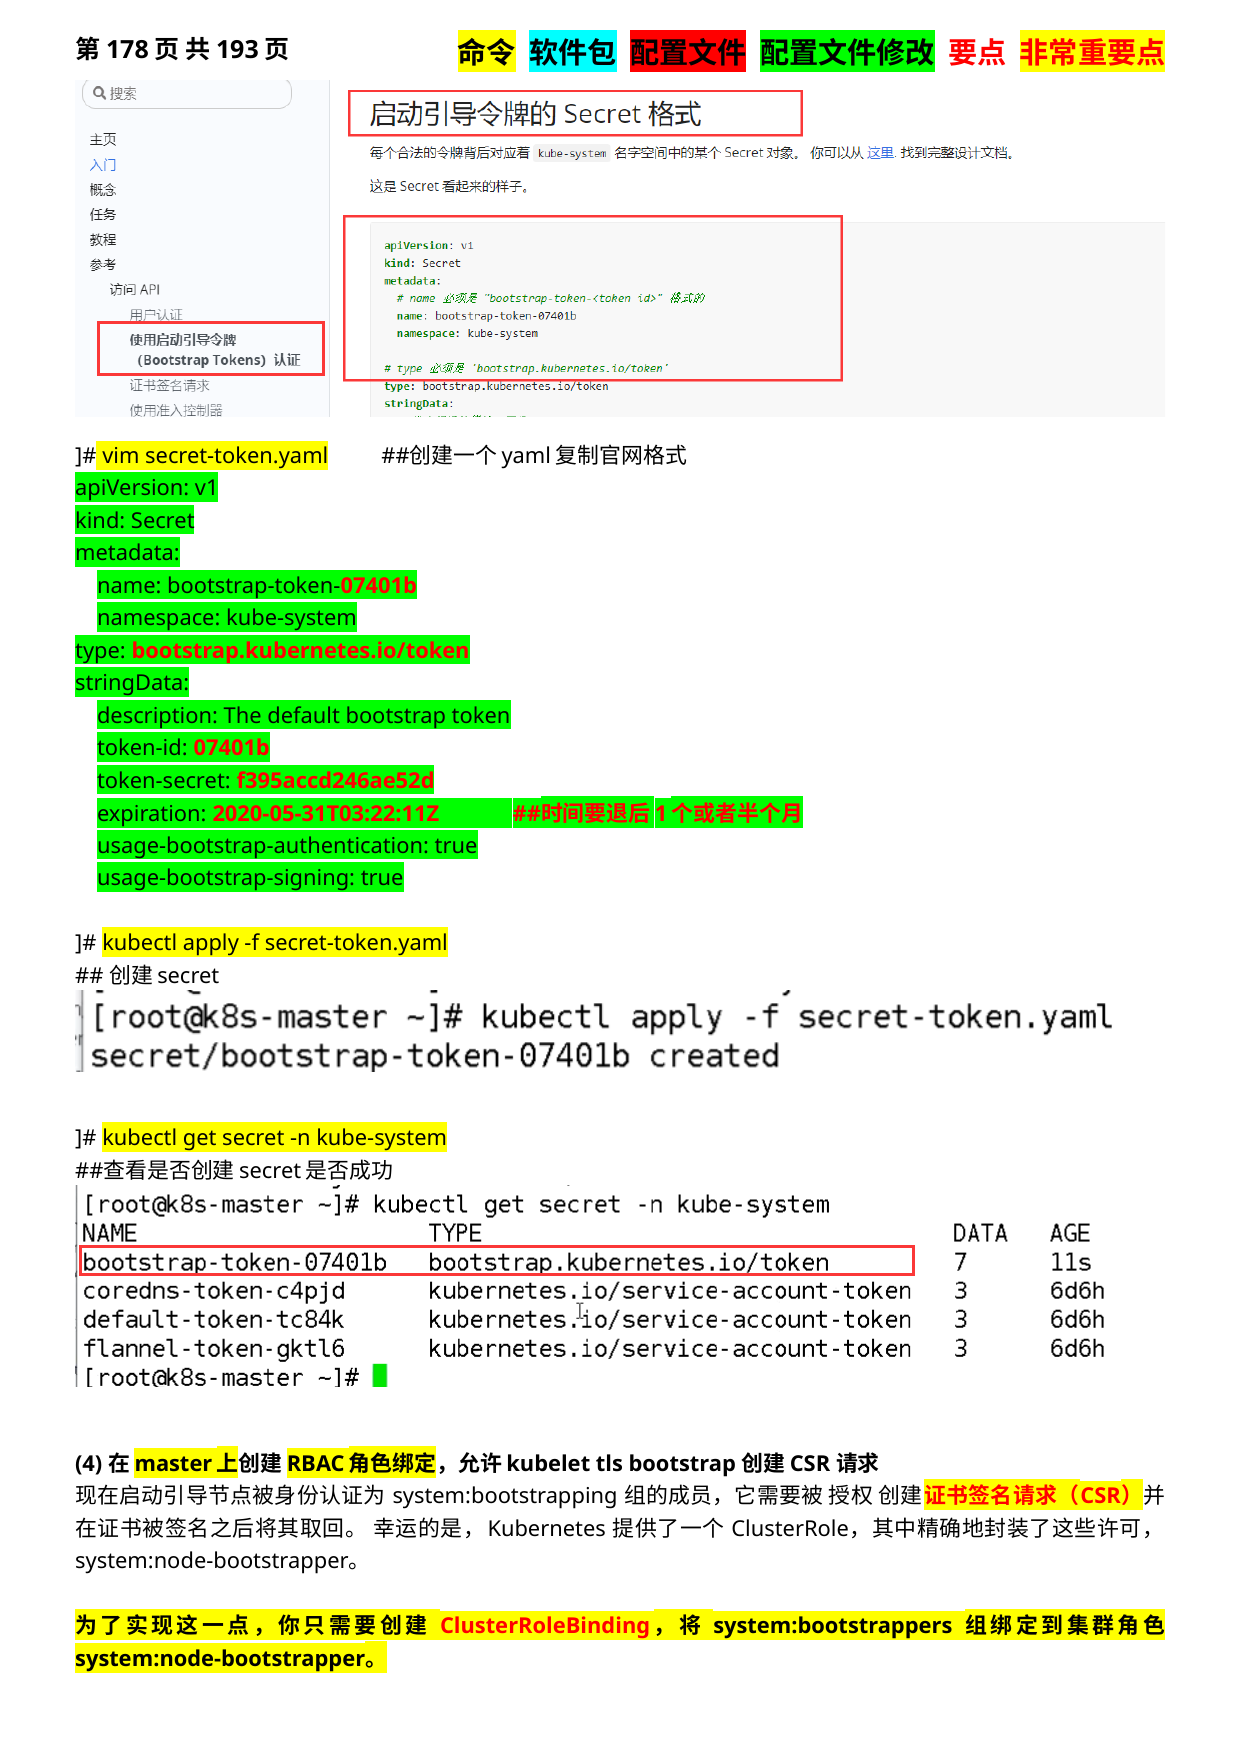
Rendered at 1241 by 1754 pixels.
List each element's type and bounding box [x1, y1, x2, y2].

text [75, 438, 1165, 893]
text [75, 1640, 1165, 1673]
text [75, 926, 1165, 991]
picture [75, 1185, 1165, 1387]
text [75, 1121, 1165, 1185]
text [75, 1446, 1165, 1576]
picture [75, 990, 1164, 1072]
picture [75, 80, 1166, 417]
